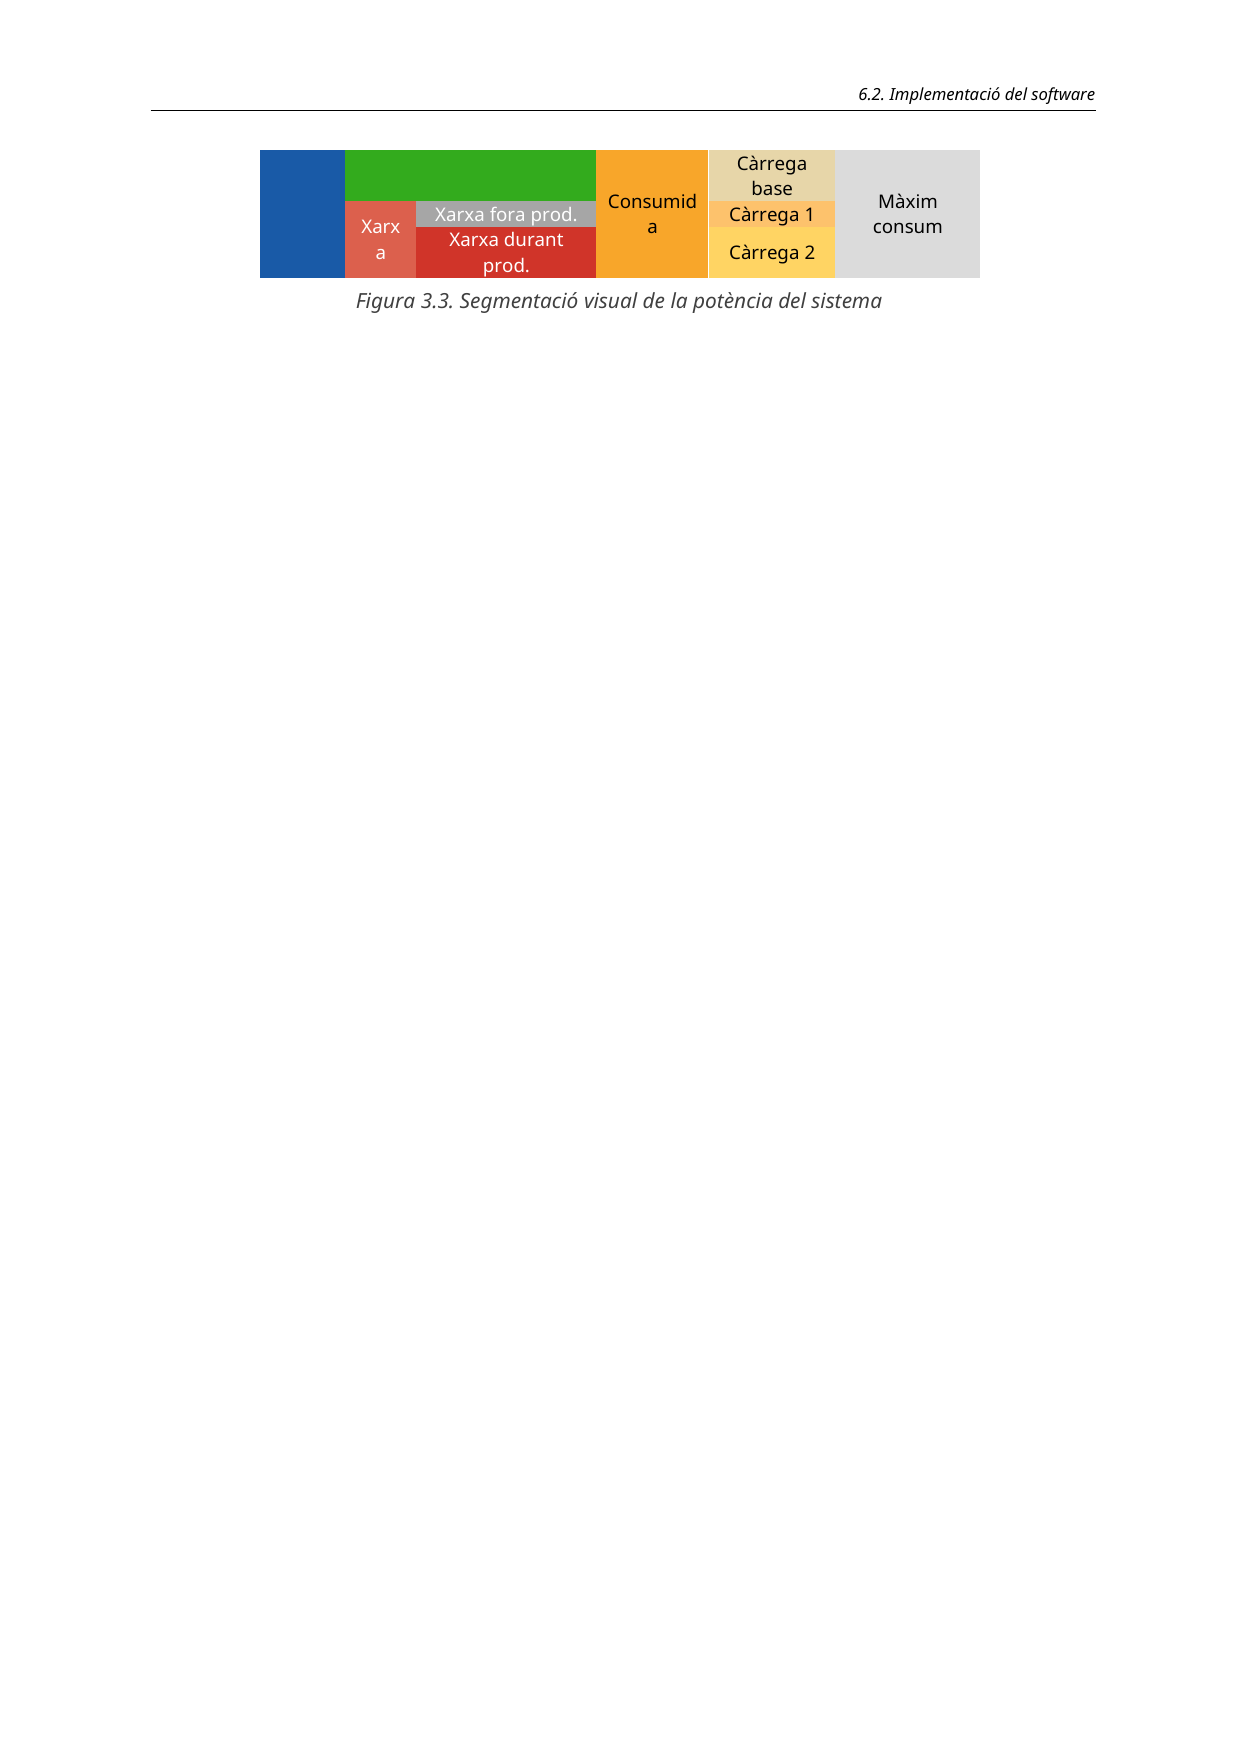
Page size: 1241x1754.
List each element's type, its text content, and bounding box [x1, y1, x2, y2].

table_cell Xarxa fora prod. [416, 201, 596, 227]
table_cell Consumida [596, 150, 708, 278]
table_cell Xarxa [345, 201, 416, 278]
table_cell Càrrega base [709, 150, 835, 201]
table_cell Màxim consum [835, 150, 980, 278]
table_cell Càrrega 1 [709, 201, 835, 227]
table_cell Càrrega 2 [709, 227, 835, 278]
table_cell Xarxa durant prod. [416, 227, 596, 278]
